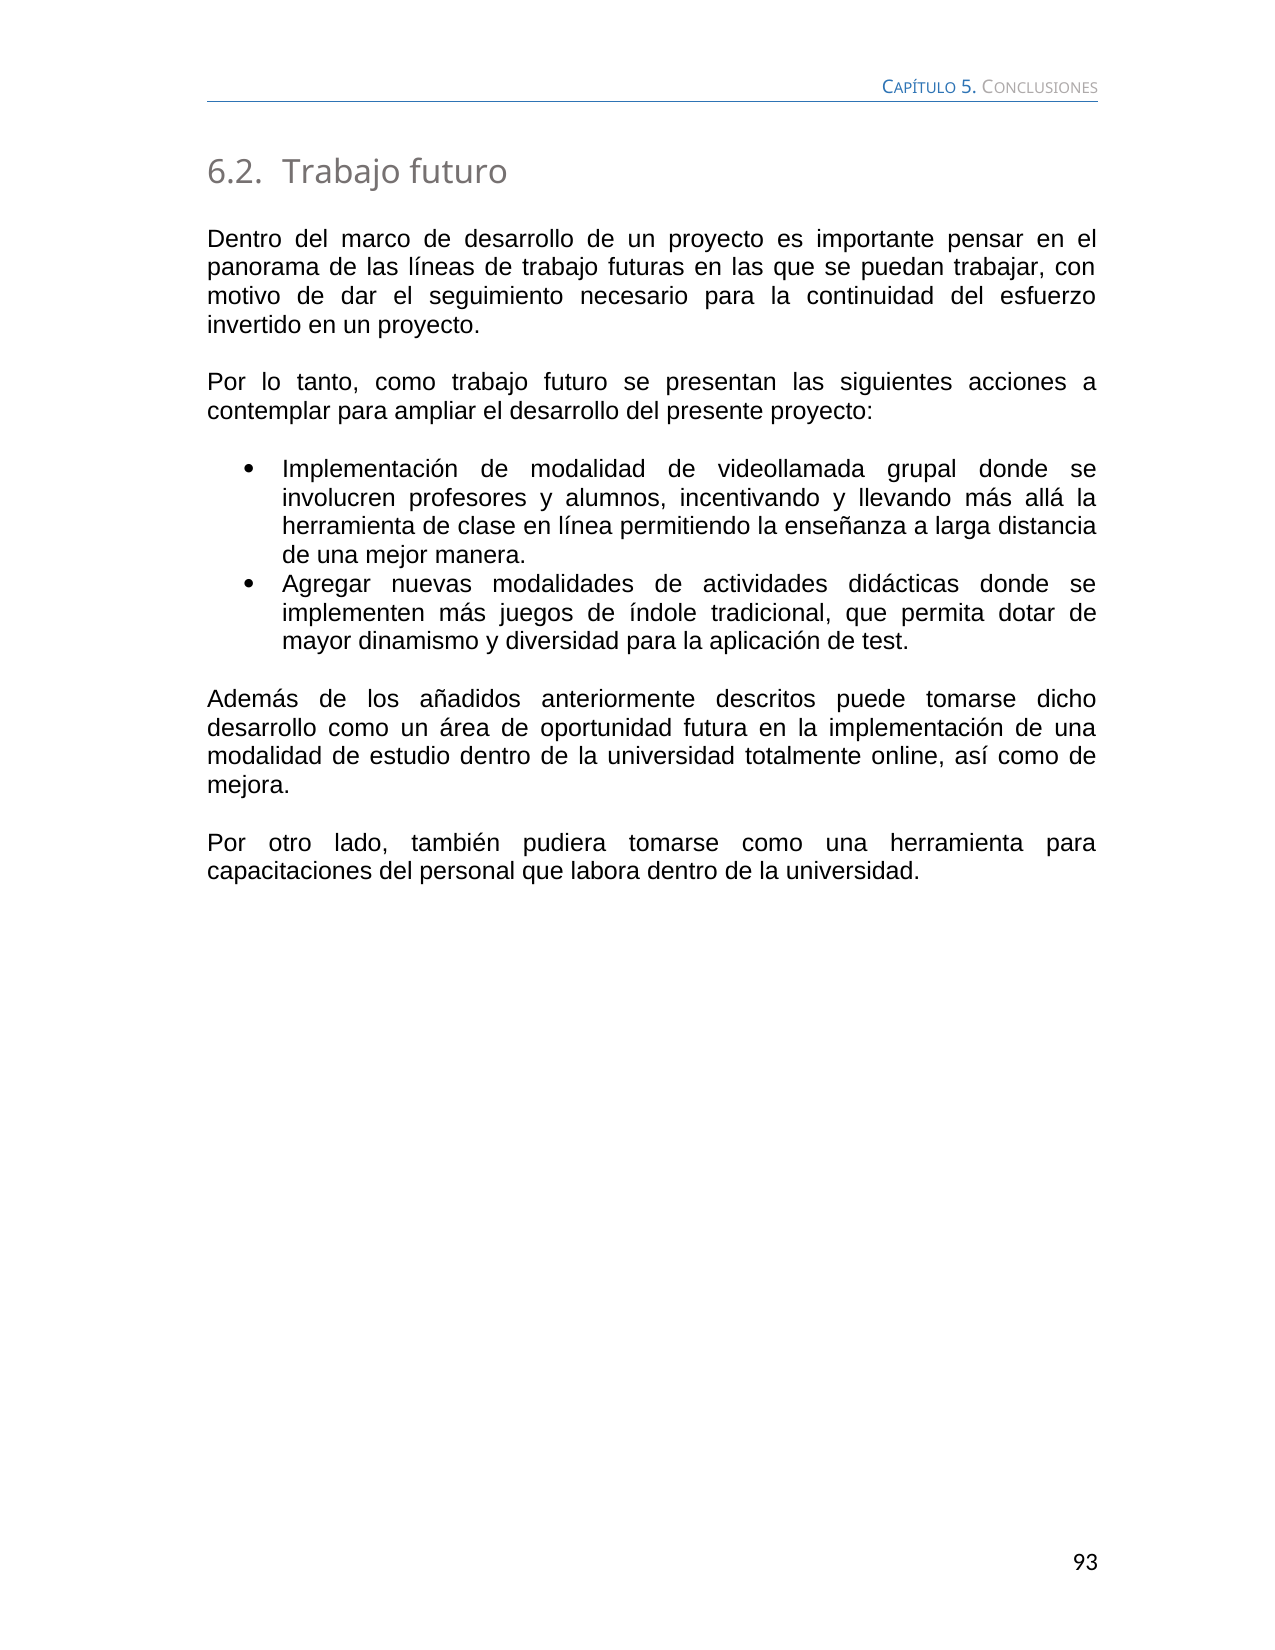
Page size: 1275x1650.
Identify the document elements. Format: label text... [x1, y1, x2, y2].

text Dentro del marco de desarrollo de un proyecto es importante pensar en el panorama de las líneas de trabajo futuras en las que se puedan trabajar, con motivo de dar el seguimiento necesario para la continuidad del esfuerzo invertido en un proyecto. [207, 224, 1098, 339]
list Implementación de modalidad de videollamada grupal donde se involucren profesores y alumnos, incentivando y llevando más allá la herramienta de clase en línea permitiendo la enseñanza a larga distancia de una mejor manera. [244, 454, 1098, 569]
text Por lo tanto, como trabajo futuro se presentan las siguientes acciones a contemplar para ampliar el desarrollo del presente proyecto: [207, 367, 1098, 425]
subtitle Trabajo futuro [207, 148, 1098, 193]
text Por otro lado, también pudiera tomarse como una herramienta para capacitaciones del personal que labora dentro de la universidad. [207, 828, 1098, 885]
list Agregar nuevas modalidades de actividades didácticas donde se implementen más juegos de índole tradicional, que permita dotar de mayor dinamismo y diversidad para la aplicación de test. [244, 569, 1098, 655]
text Además de los añadidos anteriormente descritos puede tomarse dicho desarrollo como un área de oportunidad futura en la implementación de una modalidad de estudio dentro de la universidad totalmente online, así como de mejora. [207, 684, 1098, 799]
